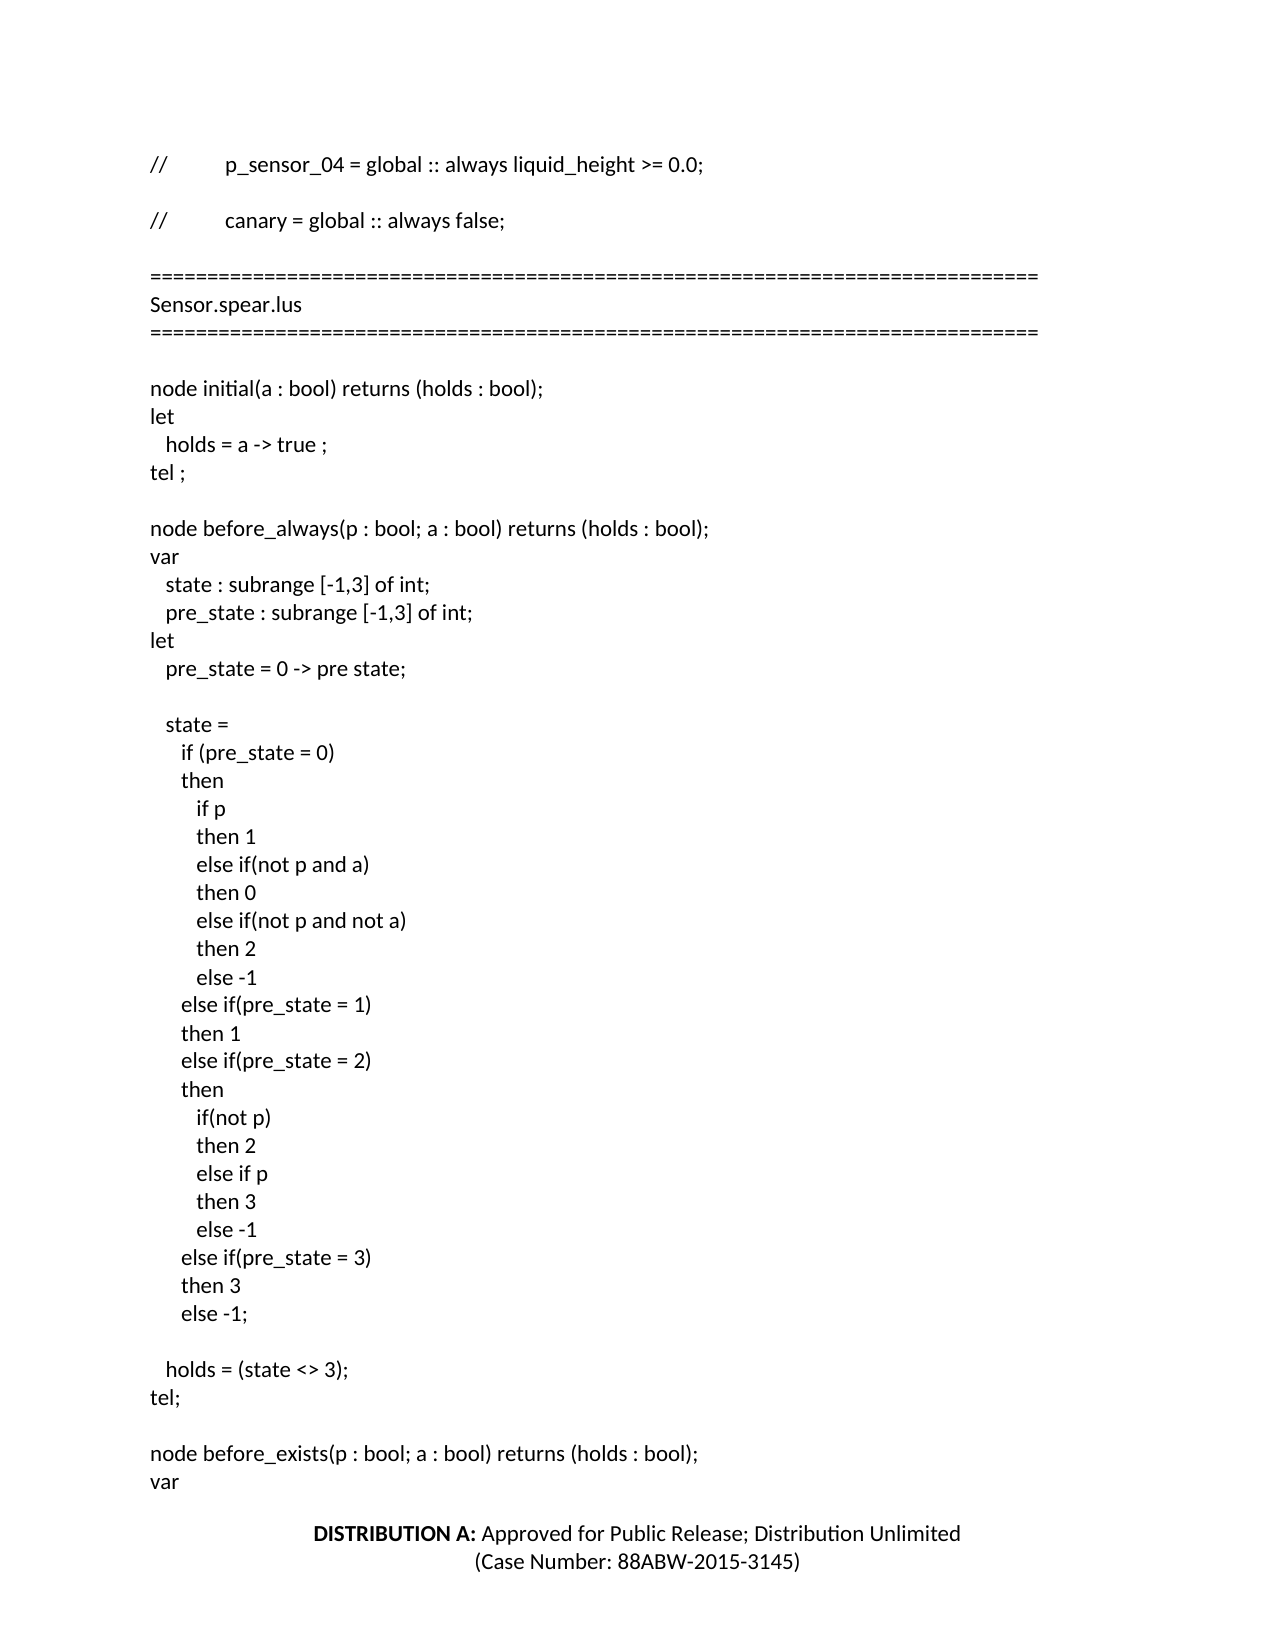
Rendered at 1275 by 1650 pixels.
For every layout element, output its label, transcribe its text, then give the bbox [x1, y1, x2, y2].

text else if(pre_state = 2) [150, 1047, 1125, 1075]
text state = [150, 710, 1125, 738]
text node initial(a : bool) returns (holds : bool); [150, 374, 1125, 402]
text then 3 [150, 1187, 1125, 1215]
text holds = a -> true ; [150, 430, 1125, 458]
text if (pre_state = 0) [150, 738, 1125, 766]
text then 2 [150, 934, 1125, 963]
text then [150, 1075, 1125, 1103]
text node before_always(p : bool; a : bool) returns (holds : bool); [150, 514, 1125, 542]
text let [150, 626, 1125, 654]
text else -1 [150, 963, 1125, 991]
text node before_exists(p : bool; a : bool) returns (holds : bool); [150, 1439, 1125, 1467]
text // p_sensor_04 = global :: always liquid_height >= 0.0; [150, 150, 1125, 178]
text else if(not p and a) [150, 851, 1125, 878]
text tel; [150, 1383, 1125, 1411]
text ============================================================================== [150, 318, 1125, 346]
text then 1 [150, 1019, 1125, 1047]
text else -1; [150, 1299, 1125, 1327]
text var [150, 542, 1125, 570]
text else if(not p and not a) [150, 907, 1125, 934]
text then [150, 766, 1125, 794]
text then 1 [150, 822, 1125, 851]
text else -1 [150, 1215, 1125, 1243]
text else if(pre_state = 1) [150, 991, 1125, 1019]
text pre_state = 0 -> pre state; [150, 654, 1125, 682]
text pre_state : subrange [-1,3] of int; [150, 598, 1125, 626]
text // canary = global :: always false; [150, 206, 1125, 234]
text if p [150, 794, 1125, 822]
text state : subrange [-1,3] of int; [150, 570, 1125, 598]
text ============================================================================== [150, 262, 1125, 290]
text holds = (state <> 3); [150, 1355, 1125, 1383]
text let [150, 402, 1125, 430]
text then 2 [150, 1131, 1125, 1159]
text Sensor.spear.lus [150, 290, 1125, 318]
text then 3 [150, 1271, 1125, 1299]
text else if p [150, 1159, 1125, 1187]
text if(not p) [150, 1103, 1125, 1131]
text var [150, 1467, 1125, 1495]
text then 0 [150, 878, 1125, 907]
text tel ; [150, 458, 1125, 486]
text else if(pre_state = 3) [150, 1243, 1125, 1271]
